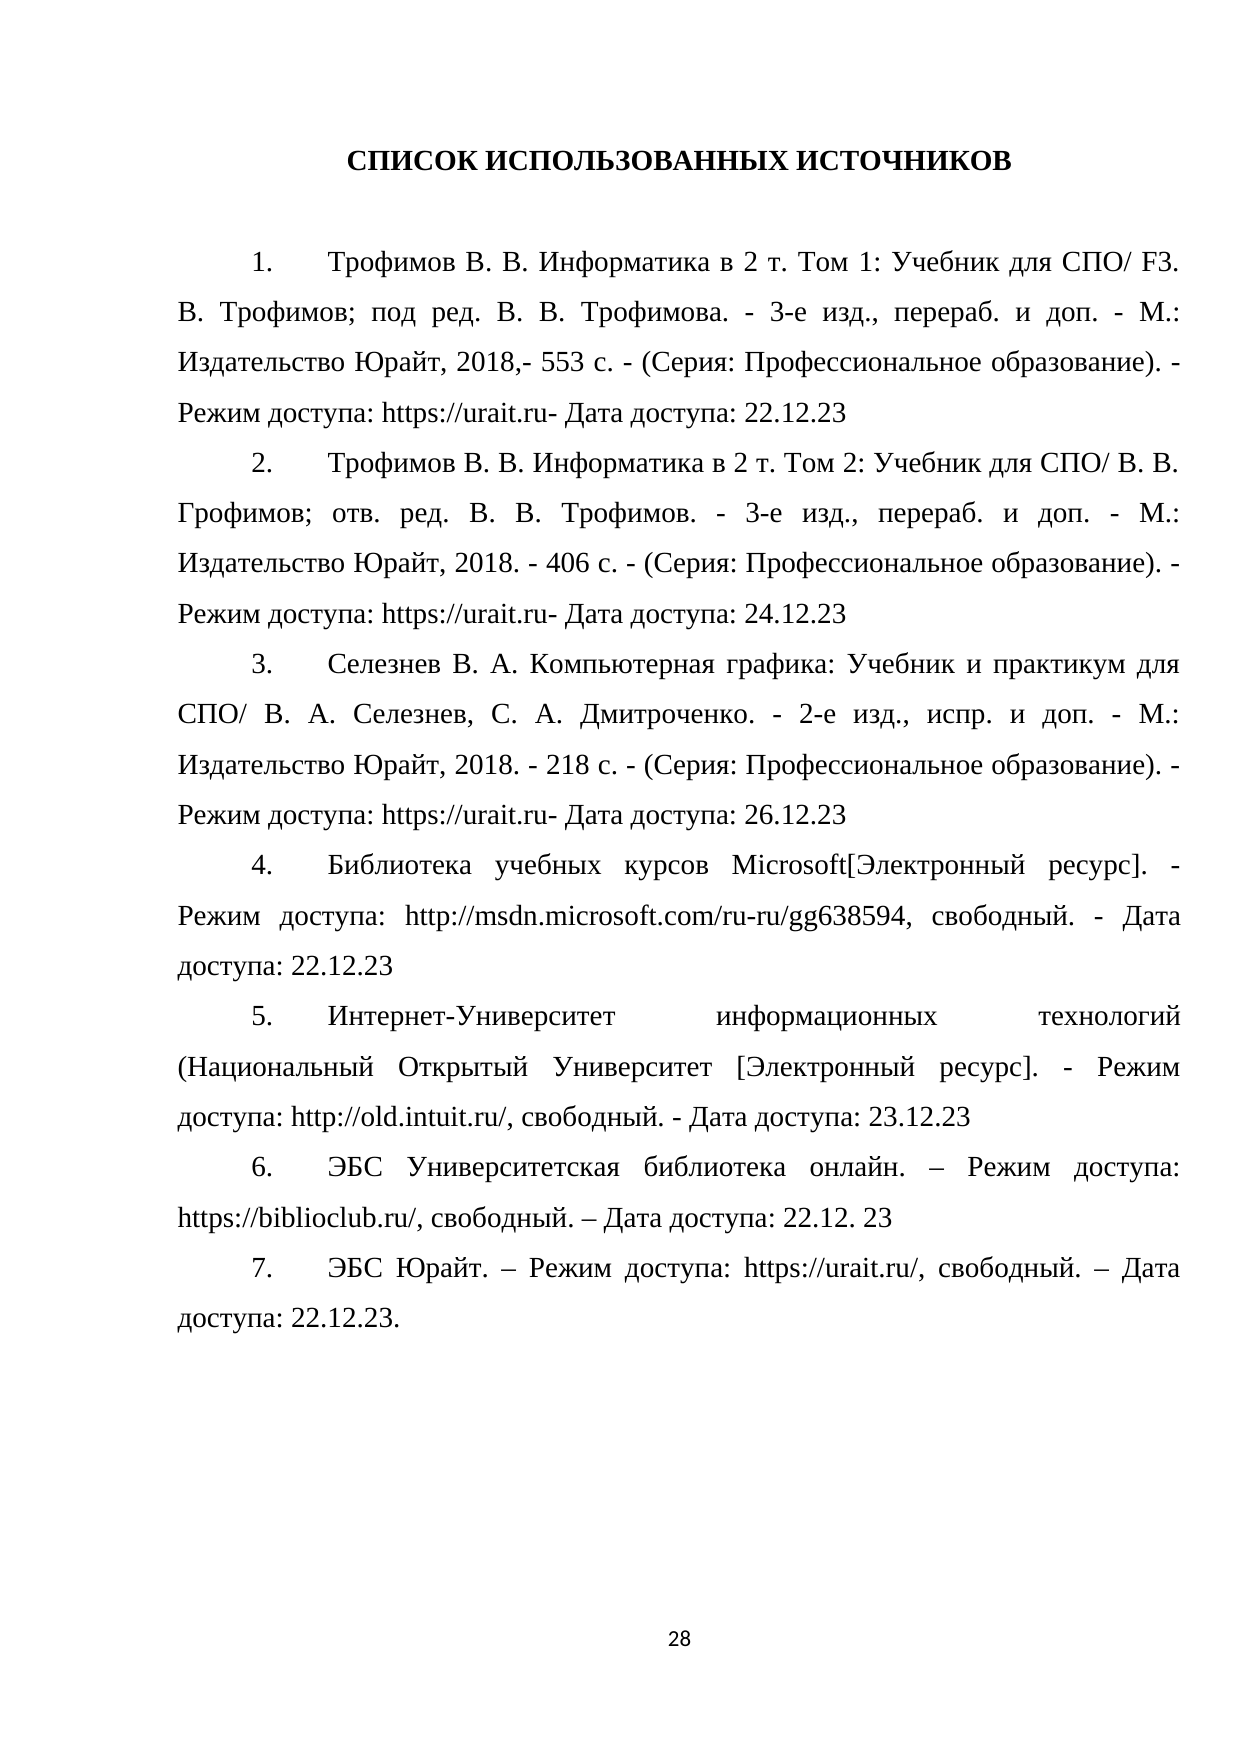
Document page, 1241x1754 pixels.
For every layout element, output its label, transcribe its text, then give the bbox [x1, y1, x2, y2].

list Библиотека учебных курсов Microsoft[Электронный ресурс]. - Режим доступа: http://msdn.microsoft.com/ru-ru/gg638594, свободный. - Дата доступа: 22.12.23 [177, 847, 1181, 982]
list ЭБС Университетская библиотека онлайн. – Режим доступа: https://biblioclub.ru/, свободный. – Дата доступа: 22.12. 23 [177, 1149, 1181, 1233]
list Селезнев В. А. Компьютерная графика: Учебник и практикум для СПО/ В. А. Селезнев, С. А. Дмитроченко. - 2-е изд., испр. и доп. - М.: Издательство Юрайт, 2018. - 218 с. - (Серия: Профессиональное образование). - Режим доступа: https://urait.ru- Дата доступа: 26.12.23 [177, 646, 1181, 831]
list Трофимов В. В. Информатика в 2 т. Том 2: Учебник для СПО/ В. В. Грофимов; отв. ред. В. В. Трофимов. - 3-е изд., перераб. и доп. - М.: Издательство Юрайт, 2018. - 406 с. - (Серия: Профессиональное образование). - Режим доступа: https://urait.ru- Дата доступа: 24.12.23 [177, 445, 1181, 629]
subtitle СПИСОК ИСПОЛЬЗОВАННЫХ ИСТОЧНИКОВ [177, 143, 1181, 177]
list ЭБС Юрайт. – Режим доступа: https://urait.ru/, свободный. – Дата доступа: 22.12.23. [177, 1250, 1181, 1334]
list Интернет-Университет информационных технологий (Национальный Открытый Университет [Электронный ресурс]. - Режим доступа: http://old.intuit.ru/, свободный. - Дата доступа: 23.12.23 [177, 998, 1181, 1133]
list Трофимов В. В. Информатика в 2 т. Том 1: Учебник для СПО/ F3. В. Трофимов; под ред. В. В. Трофимова. - 3-е изд., перераб. и доп. - М.: Издательство Юрайт, 2018,- 553 с. - (Серия: Профессиональное образование). - Режим доступа: https://urait.ru- Дата доступа: 22.12.23 [177, 244, 1181, 428]
